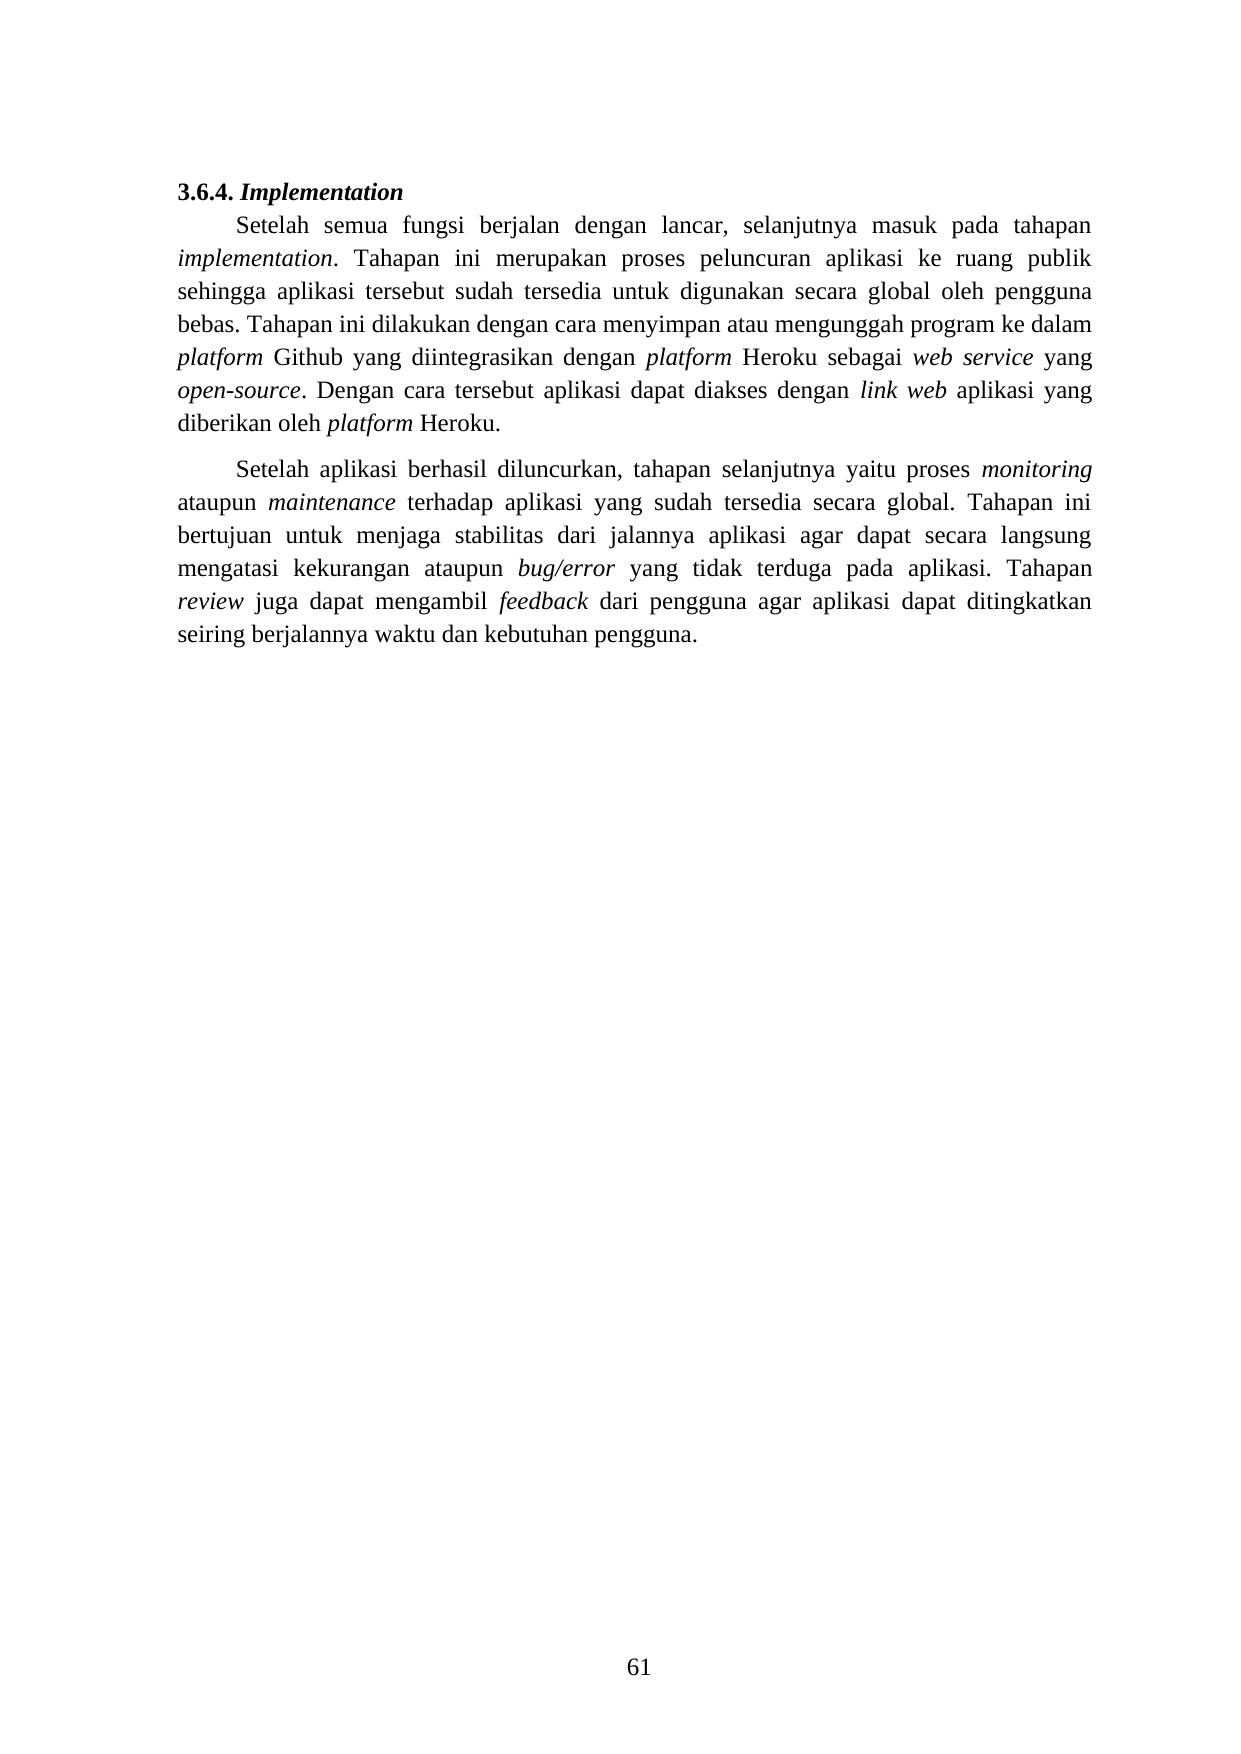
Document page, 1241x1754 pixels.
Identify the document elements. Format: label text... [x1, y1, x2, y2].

text Setelah aplikasi berhasil diluncurkan, tahapan selanjutnya yaitu proses monitoring ataupun maintenance terhadap aplikasi yang sudah tersedia secara global. Tahapan ini bertujuan untuk menjaga stabilitas dari jalannya aplikasi agar dapat secara langsung mengatasi kekurangan ataupun bug/error yang tidak terduga pada aplikasi. Tahapan review juga dapat mengambil feedback dari pengguna agar aplikasi dapat ditingkatkan seiring berjalannya waktu dan kebutuhan pengguna. [177, 454, 1092, 648]
text Setelah semua fungsi berjalan dengan lancar, selanjutnya masuk pada tahapan implementation. Tahapan ini merupakan proses peluncuran aplikasi ke ruang publik sehingga aplikasi tersebut sudah tersedia untuk digunakan secara global oleh pengguna bebas. Tahapan ini dilakukan dengan cara menyimpan atau mengunggah program ke dalam platform Github yang diintegrasikan dengan platform Heroku sebagai web service yang open-source. Dengan cara tersebut aplikasi dapat diakses dengan link web aplikasi yang diberikan oleh platform Heroku. [177, 210, 1092, 437]
text 3.6.4. Implementation [177, 177, 1092, 206]
